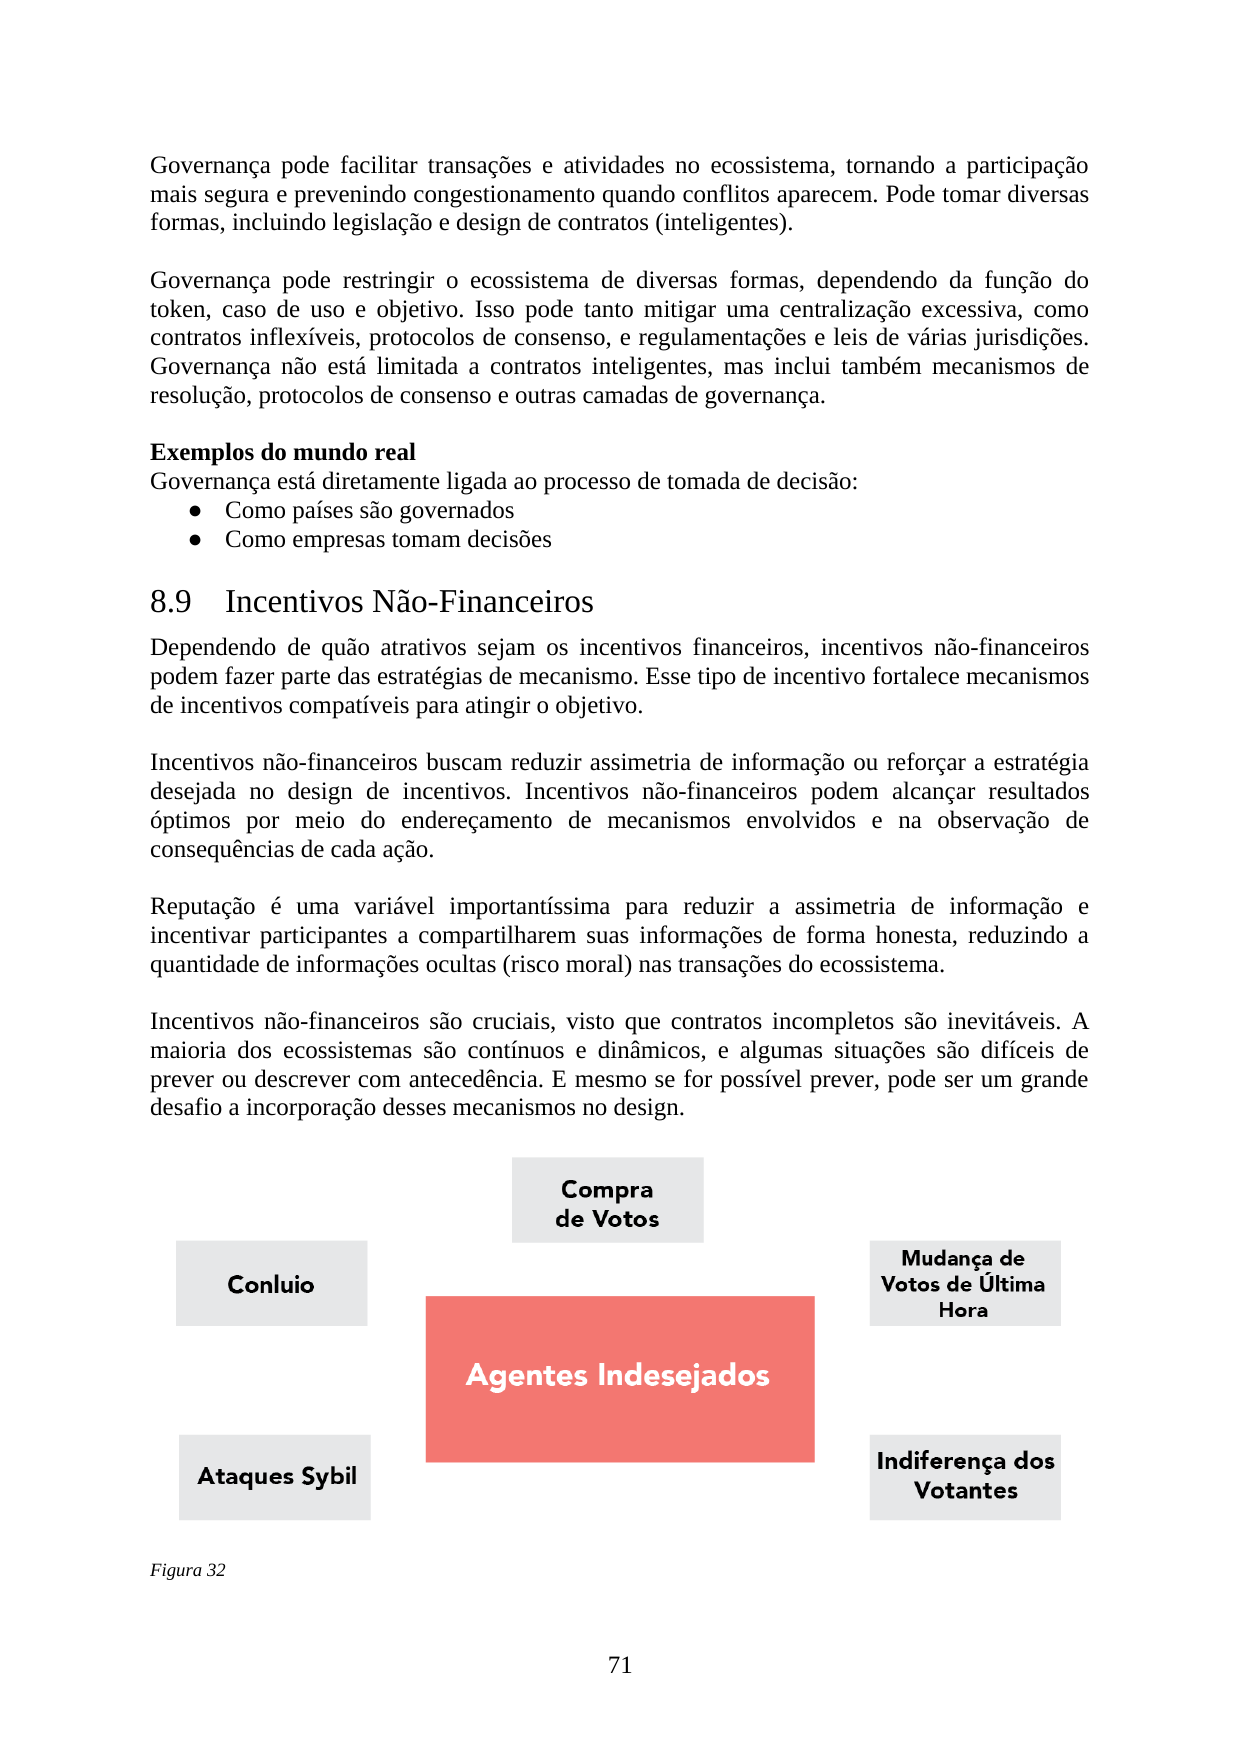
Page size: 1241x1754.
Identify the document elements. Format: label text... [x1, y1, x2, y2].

text Governança está diretamente ligada ao processo de tomada de decisão: [150, 466, 1090, 495]
list Como países são governados [187, 495, 1090, 524]
text Governança pode restringir o ecossistema de diversas formas, dependendo da função do token, caso de uso e objetivo. Isso pode tanto mitigar uma centralização excessiva, como contratos inflexíveis, protocolos de consenso, e regulamentações e leis de várias jurisdições. Governança não está limitada a contratos inteligentes, mas inclui também mecanismos de resolução, protocolos de consenso e outras camadas de governança. [150, 265, 1090, 409]
text Reputação é uma variável importantíssima para reduzir a assimetria de informação e incentivar participantes a compartilharem suas informações de forma honesta, reduzindo a quantidade de informações ocultas (risco moral) nas transações do ecossistema. [150, 891, 1090, 977]
subtitle Incentivos Não-Financeiros [150, 582, 1090, 620]
picture [156, 1121, 1085, 1538]
text Governança pode facilitar transações e atividades no ecossistema, tornando a participação mais segura e prevenindo congestionamento quando conflitos aparecem. Pode tomar diversas formas, incluindo legislação e design de contratos (inteligentes). [150, 150, 1090, 236]
text Incentivos não-financeiros buscam reduzir assimetria de informação ou reforçar a estratégia desejada no design de incentivos. Incentivos não-financeiros podem alcançar resultados óptimos por meio do endereçamento de mecanismos envolvidos e na observação de consequências de cada ação. [150, 747, 1090, 862]
text Incentivos não-financeiros são cruciais, visto que contratos incompletos são inevitáveis. A maioria dos ecossistemas são contínuos e dinâmicos, e algumas situações são difíceis de prever ou descrever com antecedência. E mesmo se for possível prever, pode ser um grande desafio a incorporação desses mecanismos no design. [150, 1006, 1090, 1121]
text Exemplos do mundo real [150, 437, 1090, 466]
list Como empresas tomam decisões [187, 524, 1090, 552]
text Dependendo de quão atrativos sejam os incentivos financeiros, incentivos não-financeiros podem fazer parte das estratégias de mecanismo. Esse tipo de incentivo fortalece mecanismos de incentivos compatíveis para atingir o objetivo. [150, 632, 1090, 719]
